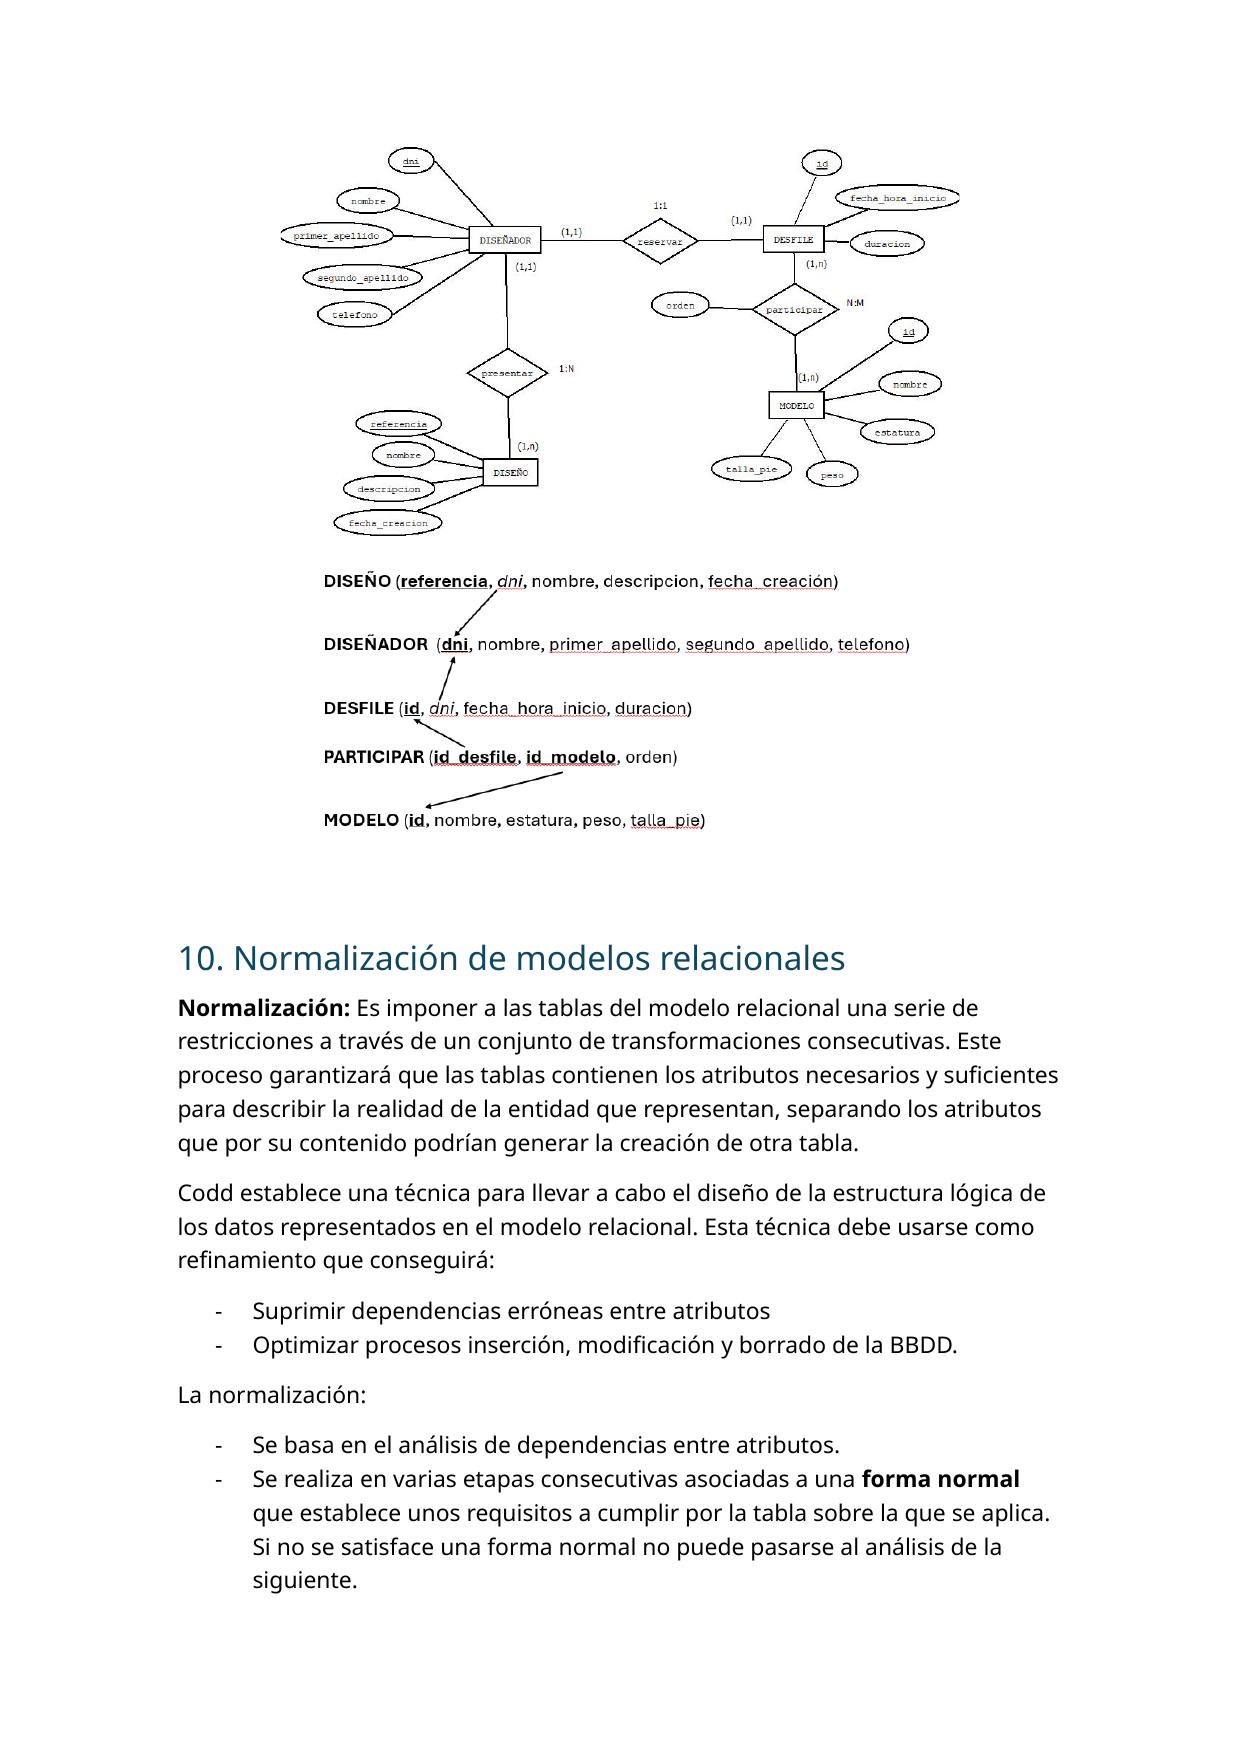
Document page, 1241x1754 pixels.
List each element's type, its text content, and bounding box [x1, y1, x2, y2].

list Se realiza en varias etapas consecutivas asociadas a una forma normal que establece unos requisitos a cumplir por la tabla sobre la que se aplica. Si no se satisface una forma normal no puede pasarse al análisis de la siguiente. [215, 1463, 1063, 1596]
subtitle 10. Normalización de modelos relacionales [177, 934, 1063, 980]
list Suprimir dependencias erróneas entre atributos [215, 1295, 1063, 1326]
list Optimizar procesos inserción, modificación y borrado de la BBDD. [215, 1329, 1063, 1360]
list Se basa en el análisis de dependencias entre atributos. [215, 1429, 1063, 1461]
picture [304, 555, 936, 865]
picture [280, 147, 960, 537]
text Normalización: Es imponer a las tablas del modelo relacional una serie de restricciones a través de un conjunto de transformaciones consecutivas. Este proceso garantizará que las tablas contienen los atributos necesarios y suficientes para describir la realidad de la entidad que representan, separando los atributos que por su contenido podrían generar la creación de otra tabla. [177, 992, 1063, 1158]
text La normalización: [177, 1379, 1063, 1410]
text Codd establece una técnica para llevar a cabo el diseño de la estructura lógica de los datos representados en el modelo relacional. Esta técnica debe usarse como refinamiento que conseguirá: [177, 1177, 1063, 1276]
